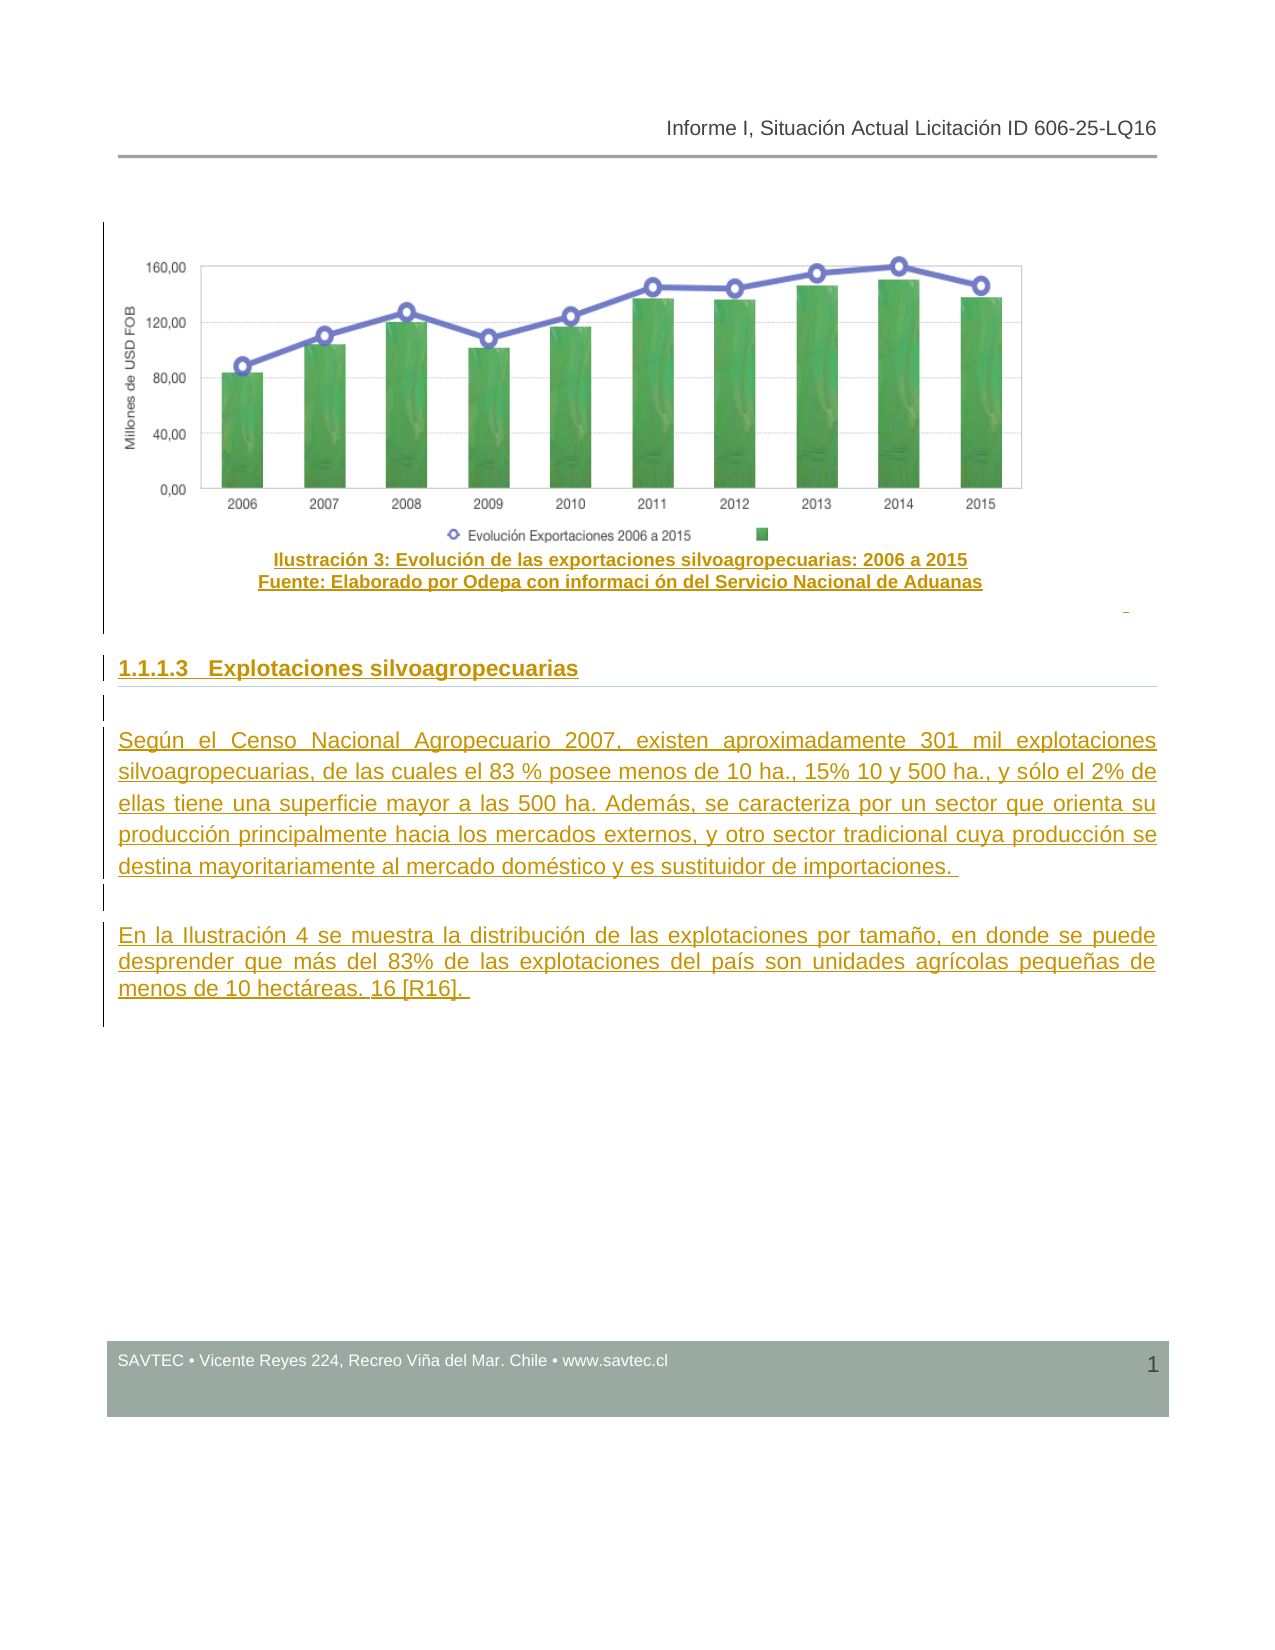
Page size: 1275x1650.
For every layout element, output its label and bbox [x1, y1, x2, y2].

picture [118, 222, 1037, 549]
